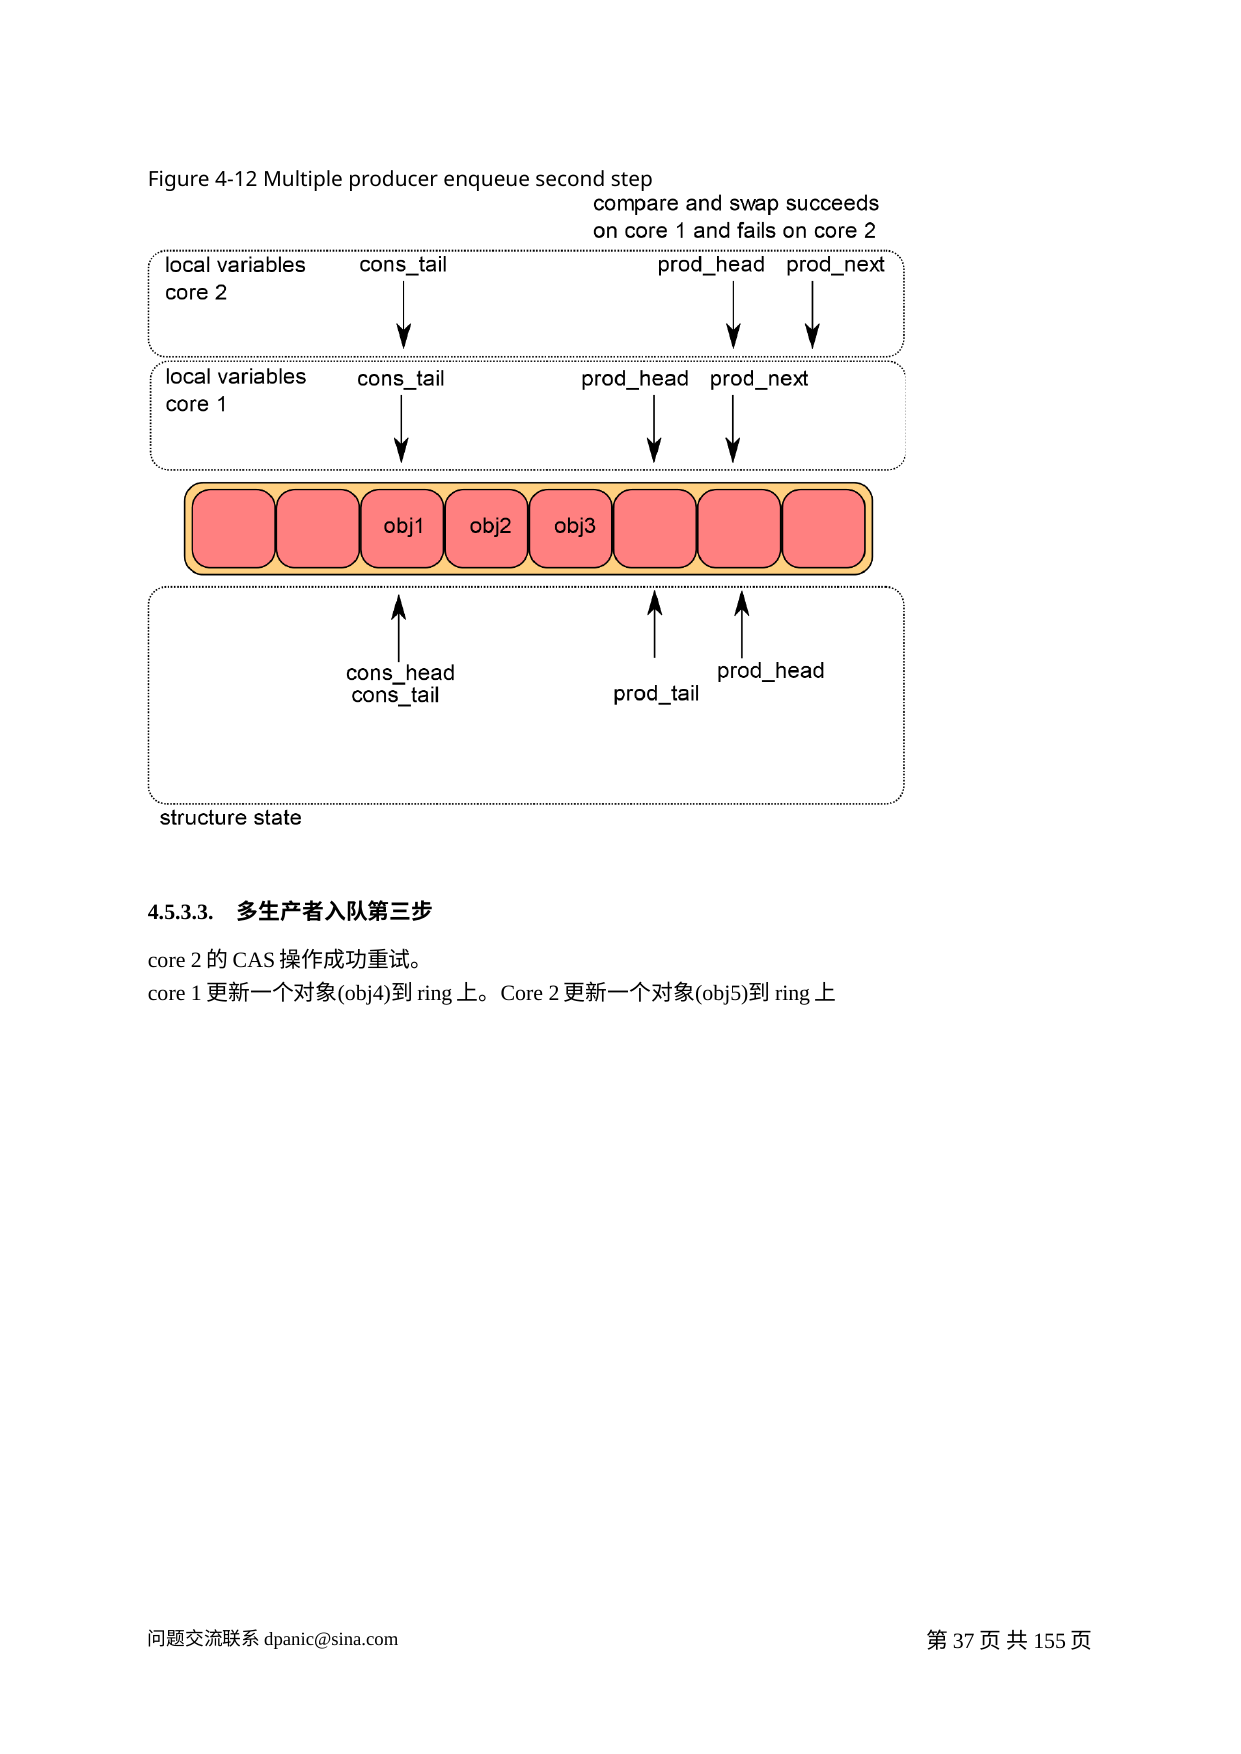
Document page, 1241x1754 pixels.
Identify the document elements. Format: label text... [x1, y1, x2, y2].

text core 1更新一个对象(obj4)到ring上。Core 2更新一个对象(obj5)到ring上 [148, 974, 1092, 1007]
subtitle 多生产者入队第三步 [148, 893, 1092, 926]
text core 2的CAS操作成功重试。 [148, 942, 1092, 974]
picture [147, 194, 906, 825]
